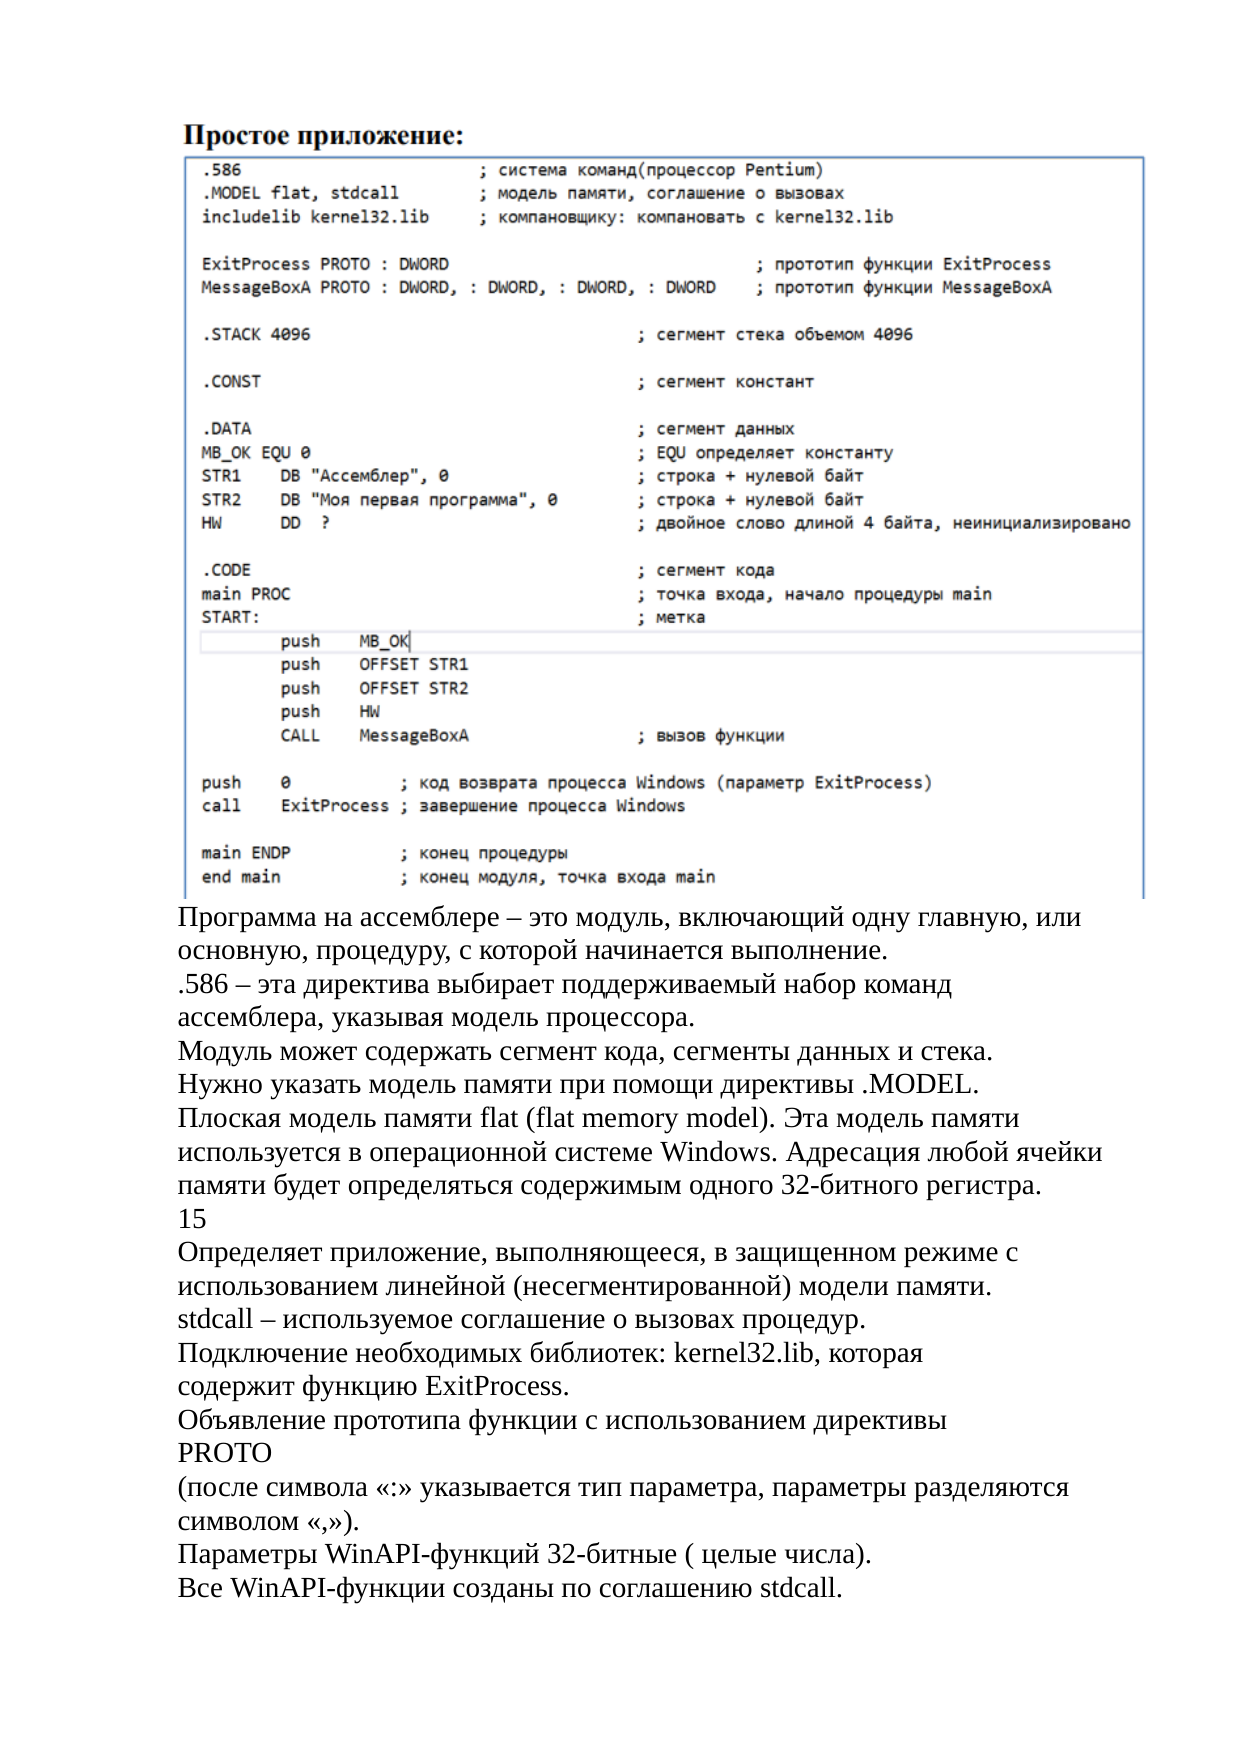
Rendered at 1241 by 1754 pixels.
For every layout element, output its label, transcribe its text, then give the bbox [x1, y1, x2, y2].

text содержит функцию ExitProcess. [177, 1368, 1152, 1402]
text Определяет приложение, выполняющееся, в защищенном режиме с [177, 1234, 1152, 1268]
text 15 [177, 1201, 1152, 1234]
text памяти будет определяться содержимым одного 32-битного регистра. [177, 1167, 1152, 1201]
text (после символа «:» указывается тип параметра, параметры разделяются [177, 1469, 1152, 1503]
text Все WinAPI-функции созданы по соглашению stdcall. [177, 1570, 1152, 1603]
text Подключение необходимых библиотек: kernel32.lib, которая [177, 1335, 1152, 1368]
text Модуль может содержать сегмент кода, сегменты данных и стека. [177, 1033, 1152, 1067]
picture [177, 118, 1152, 899]
text Программа на ассемблере – это модуль, включающий одну главную, или [177, 899, 1152, 932]
text Плоская модель памяти flat (flat memory model). Эта модель памяти [177, 1100, 1152, 1134]
text ассемблера, указывая модель процессора. [177, 999, 1152, 1033]
text Нужно указать модель памяти при помощи директивы .MODEL. [177, 1067, 1152, 1100]
text использованием линейной (несегментированной) модели памяти. [177, 1268, 1152, 1301]
text символом «,»). [177, 1503, 1152, 1536]
text Параметры WinAPI-функций 32-битные ( целые числа). [177, 1536, 1152, 1570]
text .586 – эта директива выбирает поддерживаемый набор команд [177, 966, 1152, 999]
text PROTO [177, 1436, 1152, 1469]
text основную, процедуру, с которой начинается выполнение. [177, 932, 1152, 966]
text stdcall – используемое соглашение о вызовах процедур. [177, 1301, 1152, 1335]
text используется в операционной системе Windows. Адресация любой ячейки [177, 1134, 1152, 1167]
text Объявление прототипа функции с использованием директивы [177, 1402, 1152, 1436]
